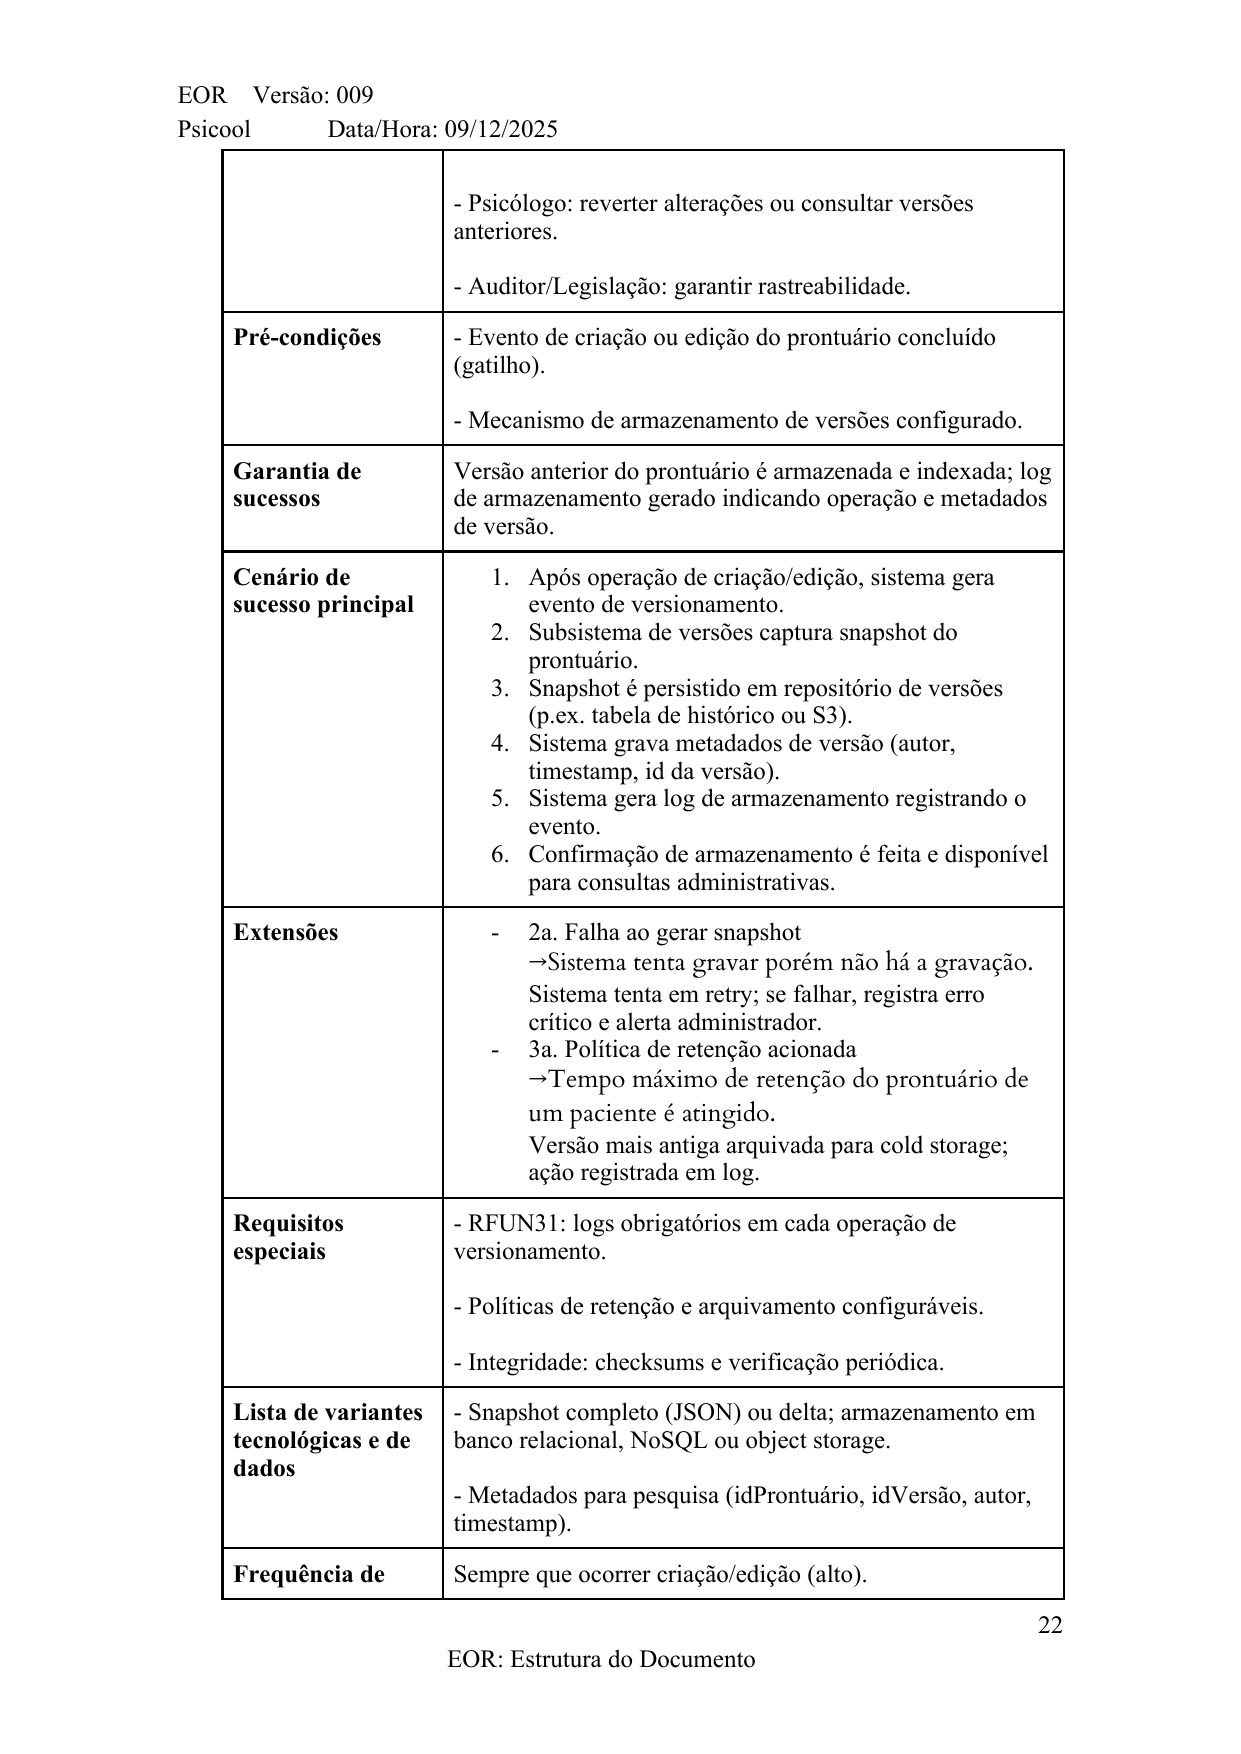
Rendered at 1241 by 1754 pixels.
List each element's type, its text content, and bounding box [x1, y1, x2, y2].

table_cell Garantia de sucessos [224, 446, 442, 550]
table_cell Versão anterior do prontuário é armazenada e indexada; log de armazenamento gerado indicando operação e metadados de versão. [444, 446, 1063, 550]
table_cell Pré-condições [224, 313, 442, 444]
table_cell Requisitos especiais [224, 1199, 442, 1386]
table_cell Extensões [224, 908, 442, 1197]
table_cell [444, 1549, 1063, 1598]
table_cell Lista de variantes tecnológicas e de dados [224, 1388, 442, 1547]
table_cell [224, 151, 442, 311]
table_cell Após operação de criação/edição, sistema gera evento de versionamento. Subsistema de versões captura snapshot do prontuário. Snapshot é persistido em repositório de versões (p.ex. tabela de histórico ou S3). Sistema grava metadados de versão (autor, timestamp, id da versão). Sistema gera log de armazenamento registrando o evento. Confirmação de armazenamento é feita e disponível para consultas administrativas. [444, 553, 1063, 906]
table_cell - Snapshot completo (JSON) ou delta; armazenamento em banco relacional, NoSQL ou object storage. - Metadados para pesquisa (idProntuário, idVersão, autor, timestamp). [444, 1388, 1063, 1547]
table_cell - RFUN31: logs obrigatórios em cada operação de versionamento. - Políticas de retenção e arquivamento configuráveis. - Integridade: checksums e verificação periódica. [444, 1199, 1063, 1386]
table_cell 2a. Falha ao gerar snapshot →Sistema tenta gravar porém não há a gravação. Sistema tenta em retry; se falhar, registra erro crítico e alerta administrador. 3a. Política de retenção acionada →Tempo máximo de retenção do prontuário de um paciente é atingido. Versão mais antiga arquivada para cold storage; ação registrada em log. [444, 908, 1063, 1197]
table_cell - Evento de criação ou edição do prontuário concluído (gatilho). - Mecanismo de armazenamento de versões configurado. [444, 313, 1063, 444]
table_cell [444, 151, 1063, 311]
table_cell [224, 1549, 442, 1598]
table_cell Cenário de sucesso principal [224, 553, 442, 906]
